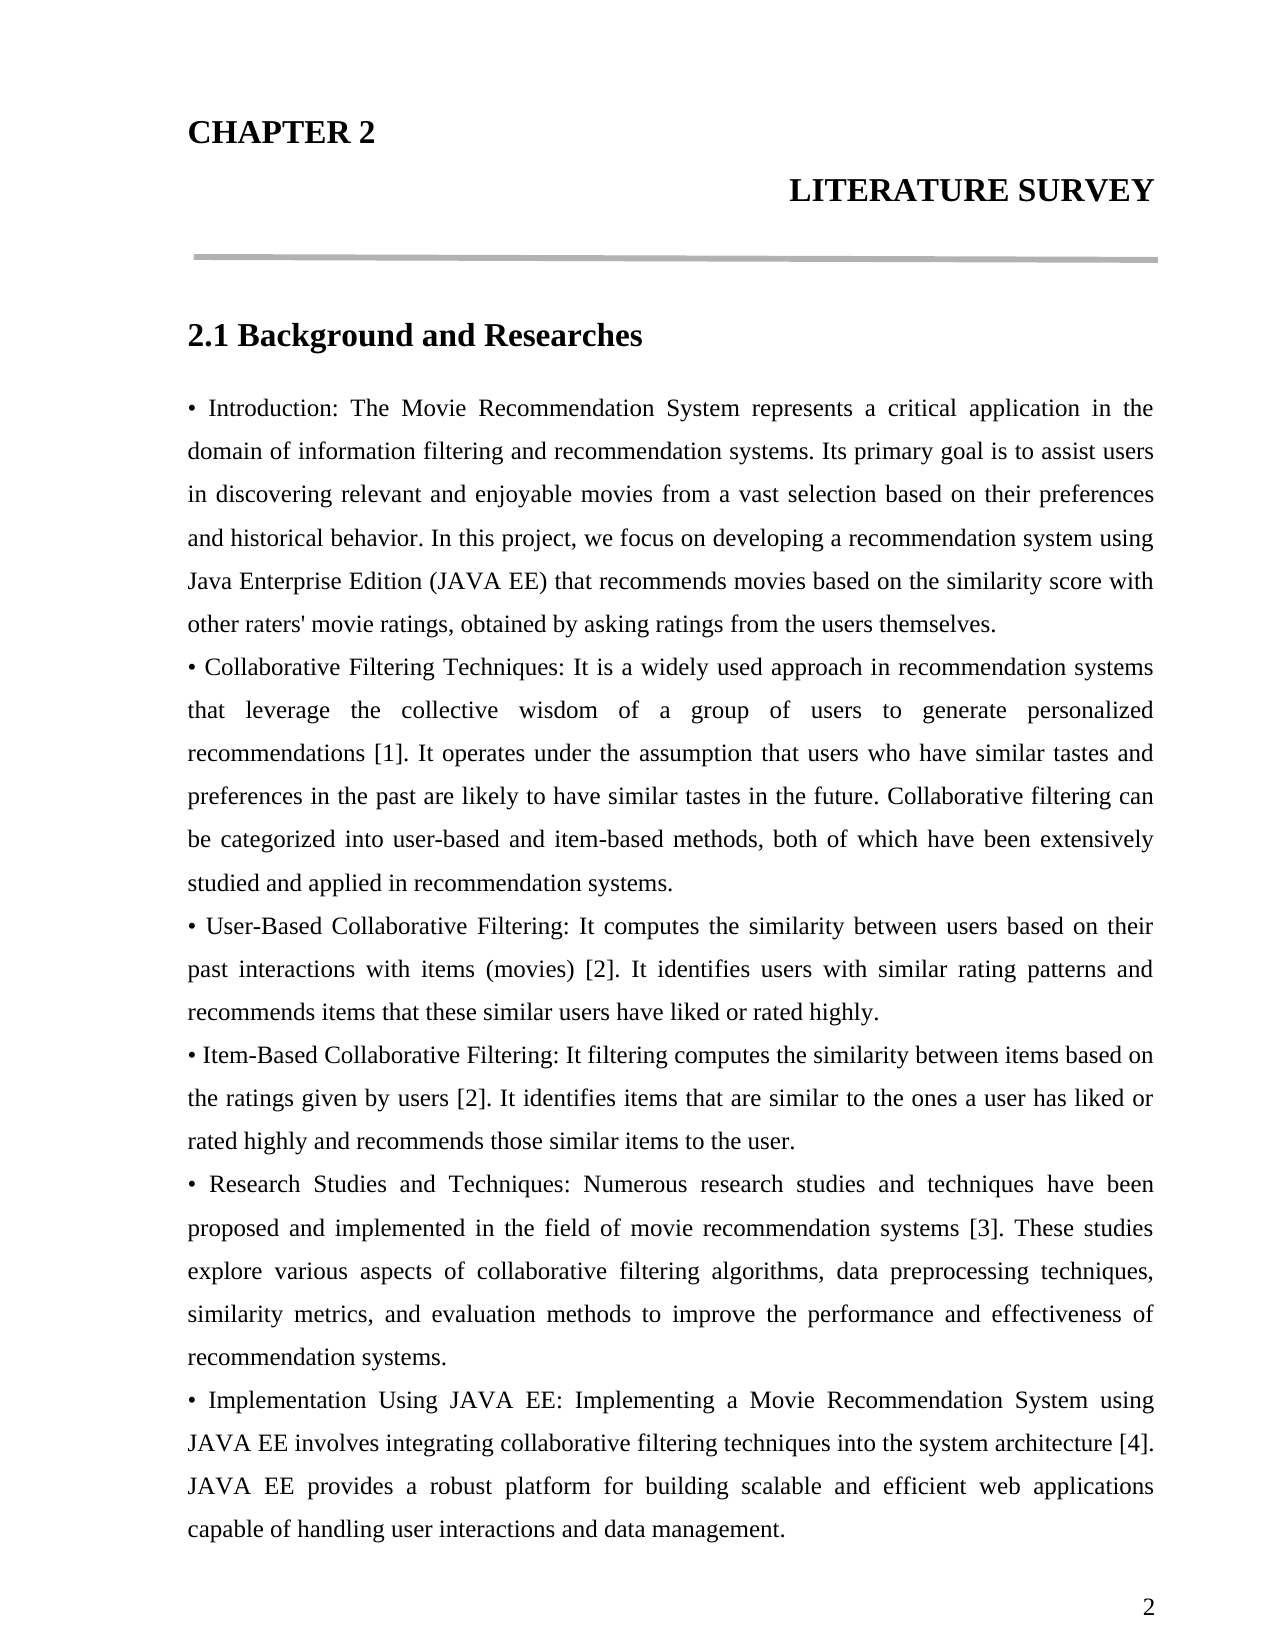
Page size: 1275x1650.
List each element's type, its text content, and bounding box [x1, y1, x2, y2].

text • Research Studies and Techniques: Numerous research studies and techniques have been proposed and implemented in the field of movie recommendation systems [3]. These studies explore various aspects of collaborative filtering algorithms, data preprocessing techniques, similarity metrics, and evaluation methods to improve the performance and effectiveness of recommendation systems. [187, 1169, 1155, 1371]
text • Implementation Using JAVA EE: Implementing a Movie Recommendation System using JAVA EE involves integrating collaborative filtering techniques into the system architecture [4]. JAVA EE provides a robust platform for building scalable and efficient web applications capable of handling user interactions and data management. [187, 1385, 1155, 1543]
text • Item-Based Collaborative Filtering: It filtering computes the similarity between items based on the ratings given by users [2]. It identifies items that are similar to the ones a user has liked or rated highly and recommends those similar items to the user. [187, 1040, 1155, 1155]
text • Introduction: The Movie Recommendation System represents a critical application in the domain of information filtering and recommendation systems. Its primary goal is to assist users in discovering relevant and enjoyable movies from a vast selection based on their preferences and historical behavior. In this project, we focus on developing a recommendation system using Java Enterprise Edition (JAVA EE) that recommends movies based on the similarity score with other raters' movie ratings, obtained by asking ratings from the users themselves. [187, 393, 1155, 638]
text 2.1 Background and Researches [187, 315, 1155, 353]
text • Collaborative Filtering Techniques: It is a widely used approach in recommendation systems that leverage the collective wisdom of a group of users to generate personalized recommendations [1]. It operates under the assumption that users who have similar tastes and preferences in the past are likely to have similar tastes in the future. Collaborative filtering can be categorized into user-based and item-based methods, both of which have been extensively studied and applied in recommendation systems. [187, 652, 1155, 896]
text LITERATURE SURVEY [187, 170, 1155, 208]
text • User-Based Collaborative Filtering: It computes the similarity between users based on their past interactions with items (movies) [2]. It identifies users with similar rating patterns and recommends items that these similar users have liked or rated highly. [187, 911, 1155, 1026]
text CHAPTER 2 [187, 112, 1155, 151]
